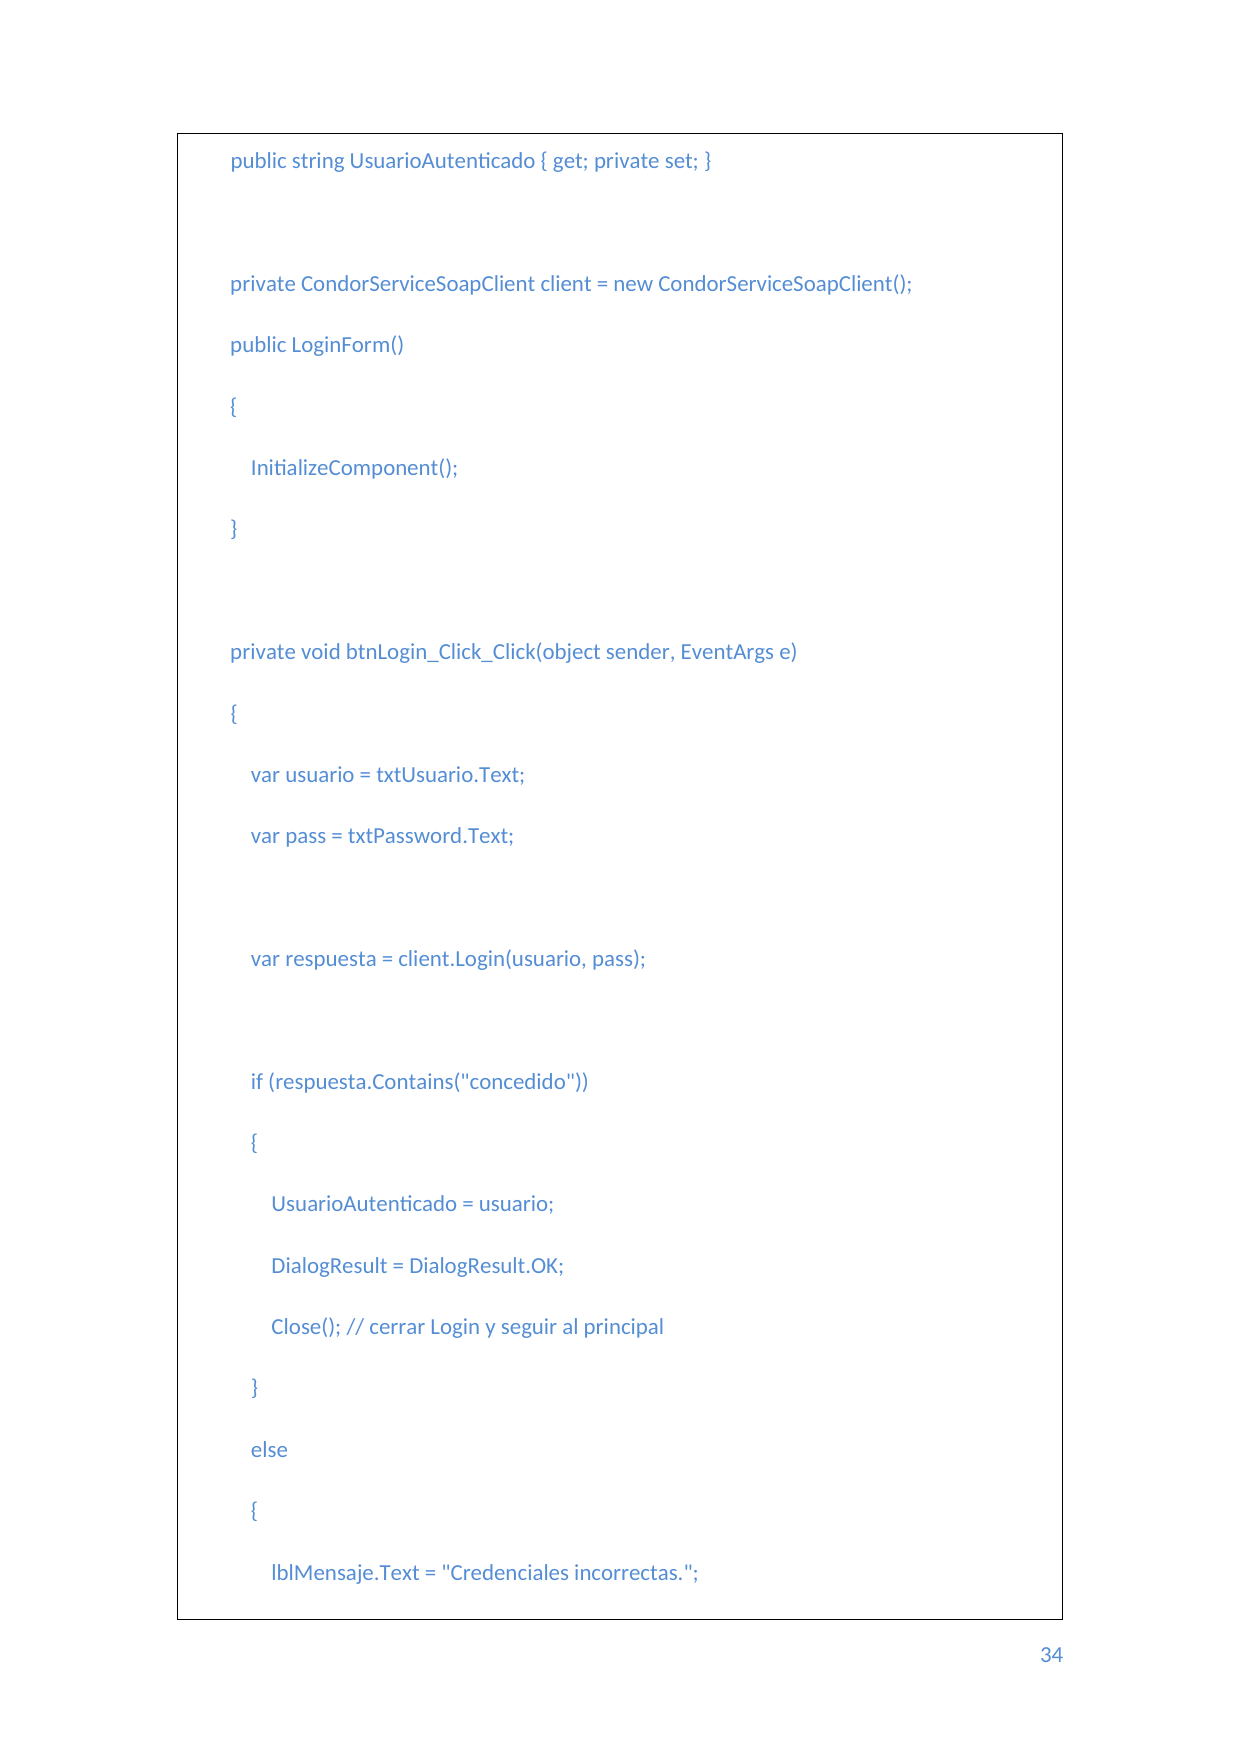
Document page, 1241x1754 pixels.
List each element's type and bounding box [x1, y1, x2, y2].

table_header [178, 134, 1062, 1619]
